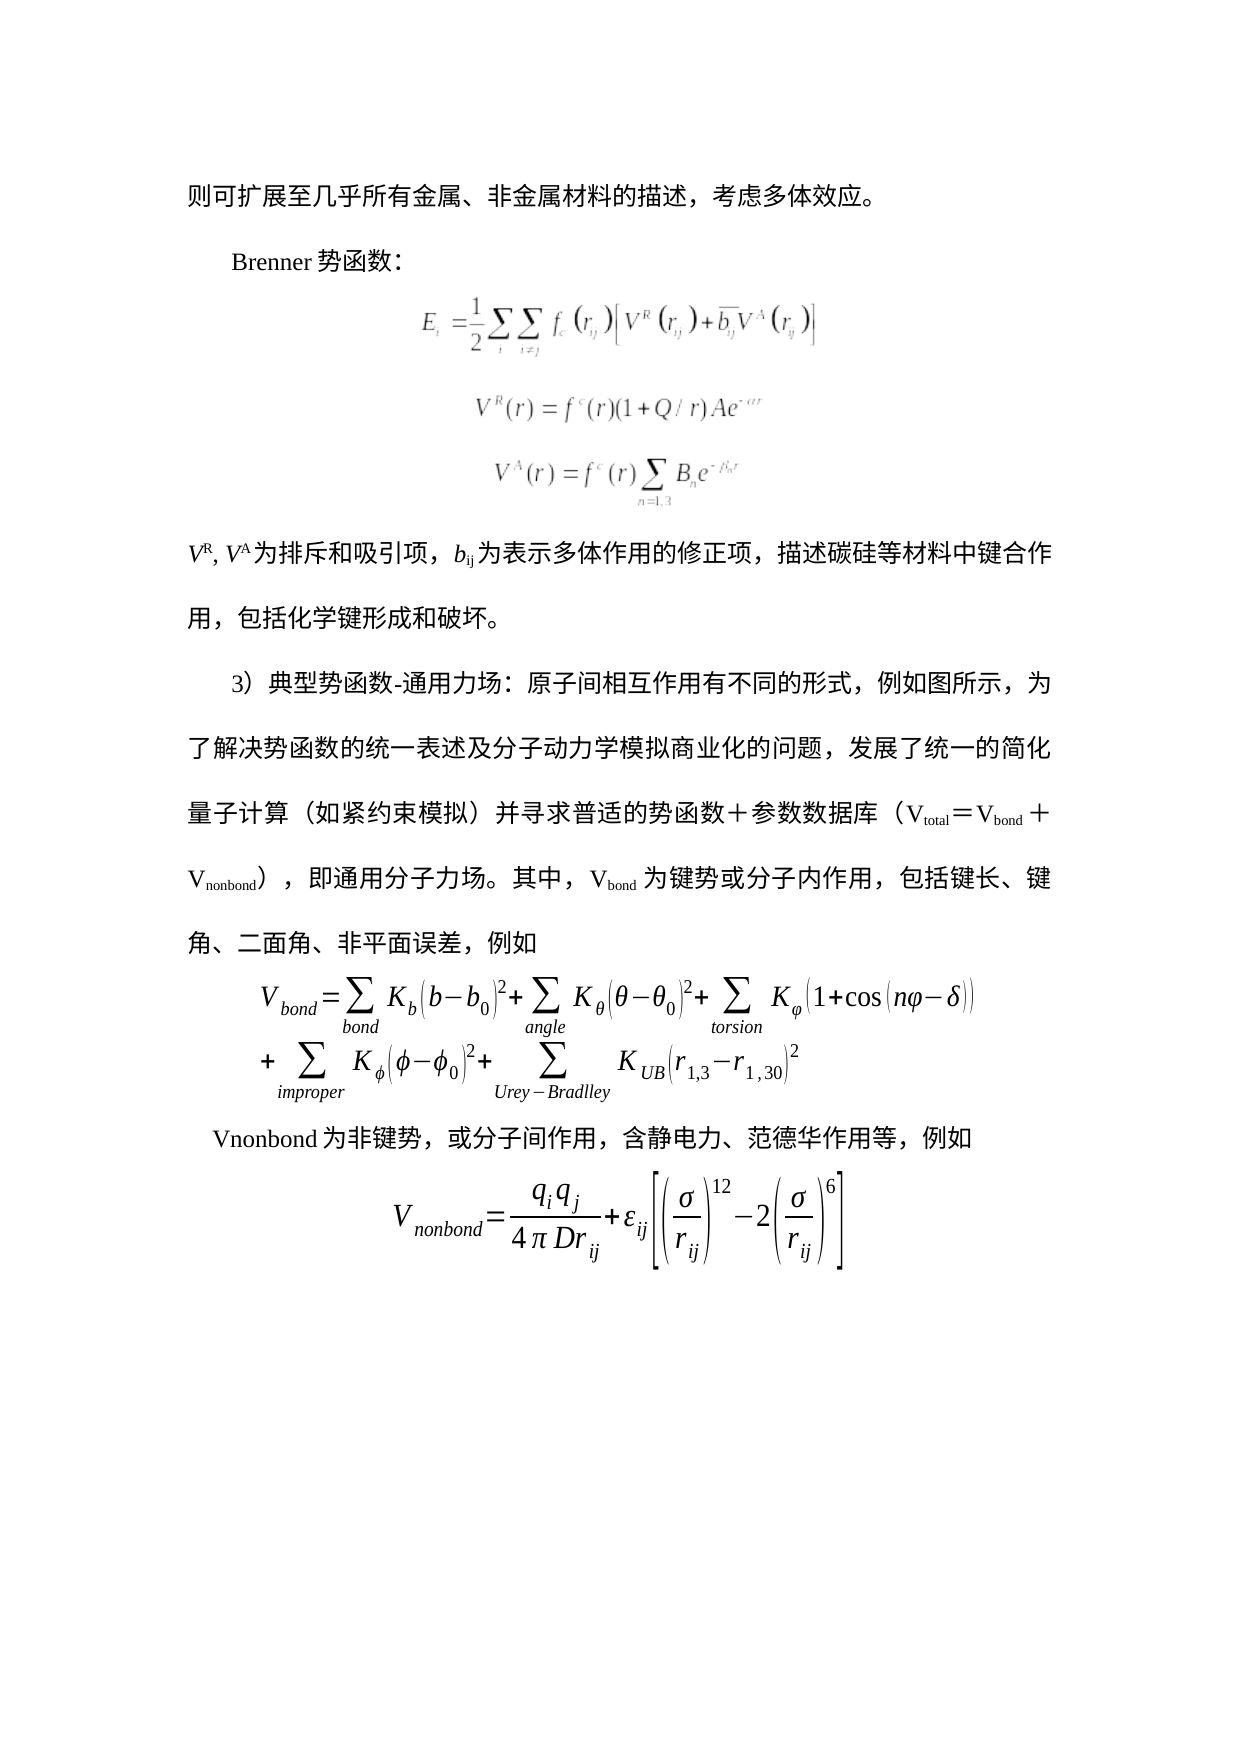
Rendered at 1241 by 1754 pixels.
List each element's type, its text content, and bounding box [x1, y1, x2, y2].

text Brenner势函数： [187, 227, 1053, 292]
text VR, VA为排斥和吸引项，bij为表示多体作用的修正项，描述碳硅等材料中键合作用，包括化学键形成和破坏。 [187, 519, 1053, 649]
text 3）典型势函数-通用力场：原子间相互作用有不同的形式，例如图所示，为了解决势函数的统一表述及分子动力学模拟商业化的问题，发展了统一的简化量子计算（如紧约束模拟）并寻求普适的势函数＋参数数据库（Vtotal＝Vbond ＋Vnonbond），即通用分子力场。其中，Vbond 为键势或分子内作用，包括键长、键角、二面角、非平面误差，例如 [187, 649, 1053, 974]
text Vnonbond为非键势，或分子间作用，含静电力、范德华作用等，例如 [187, 1104, 1053, 1169]
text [187, 162, 1053, 227]
